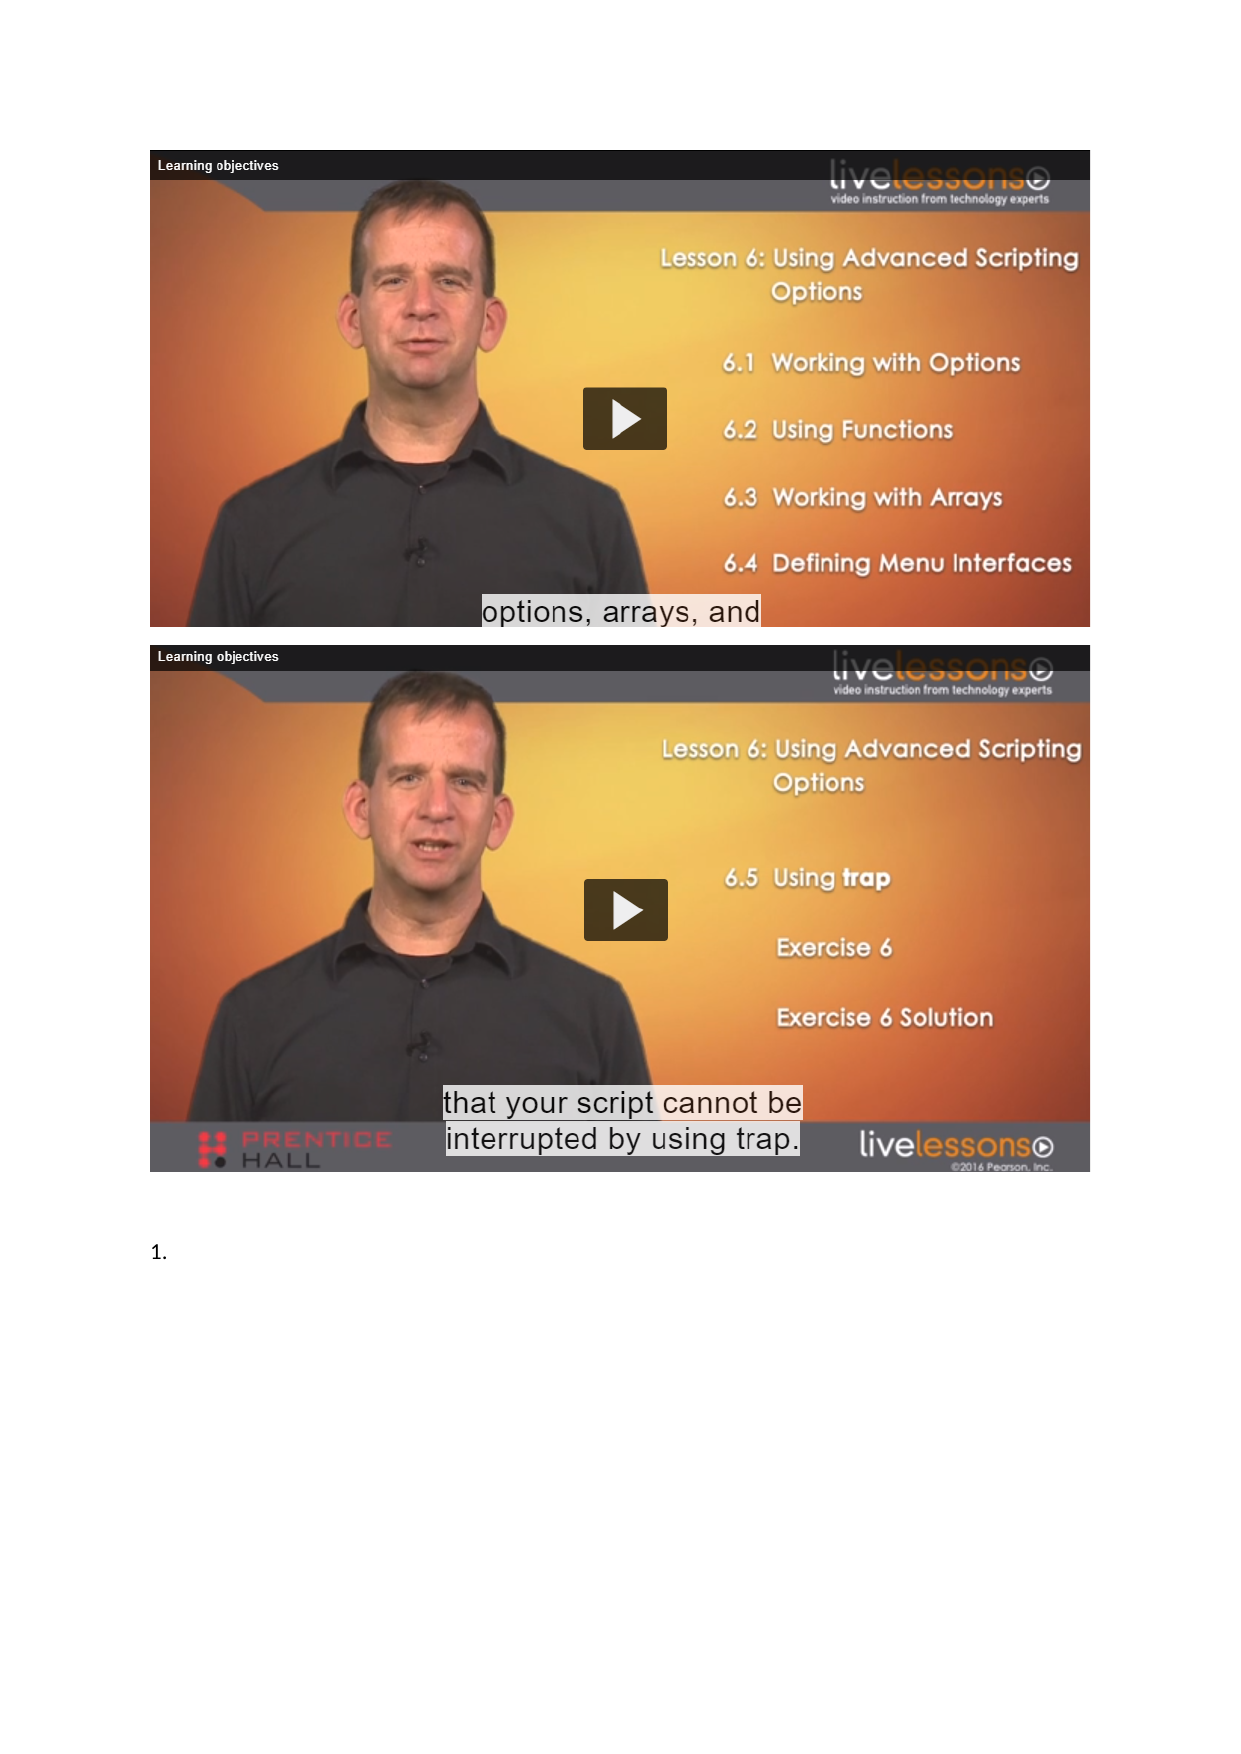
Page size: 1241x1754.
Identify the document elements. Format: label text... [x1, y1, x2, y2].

picture [150, 150, 1091, 627]
text 1. [150, 1237, 1090, 1265]
picture [150, 645, 1091, 1172]
